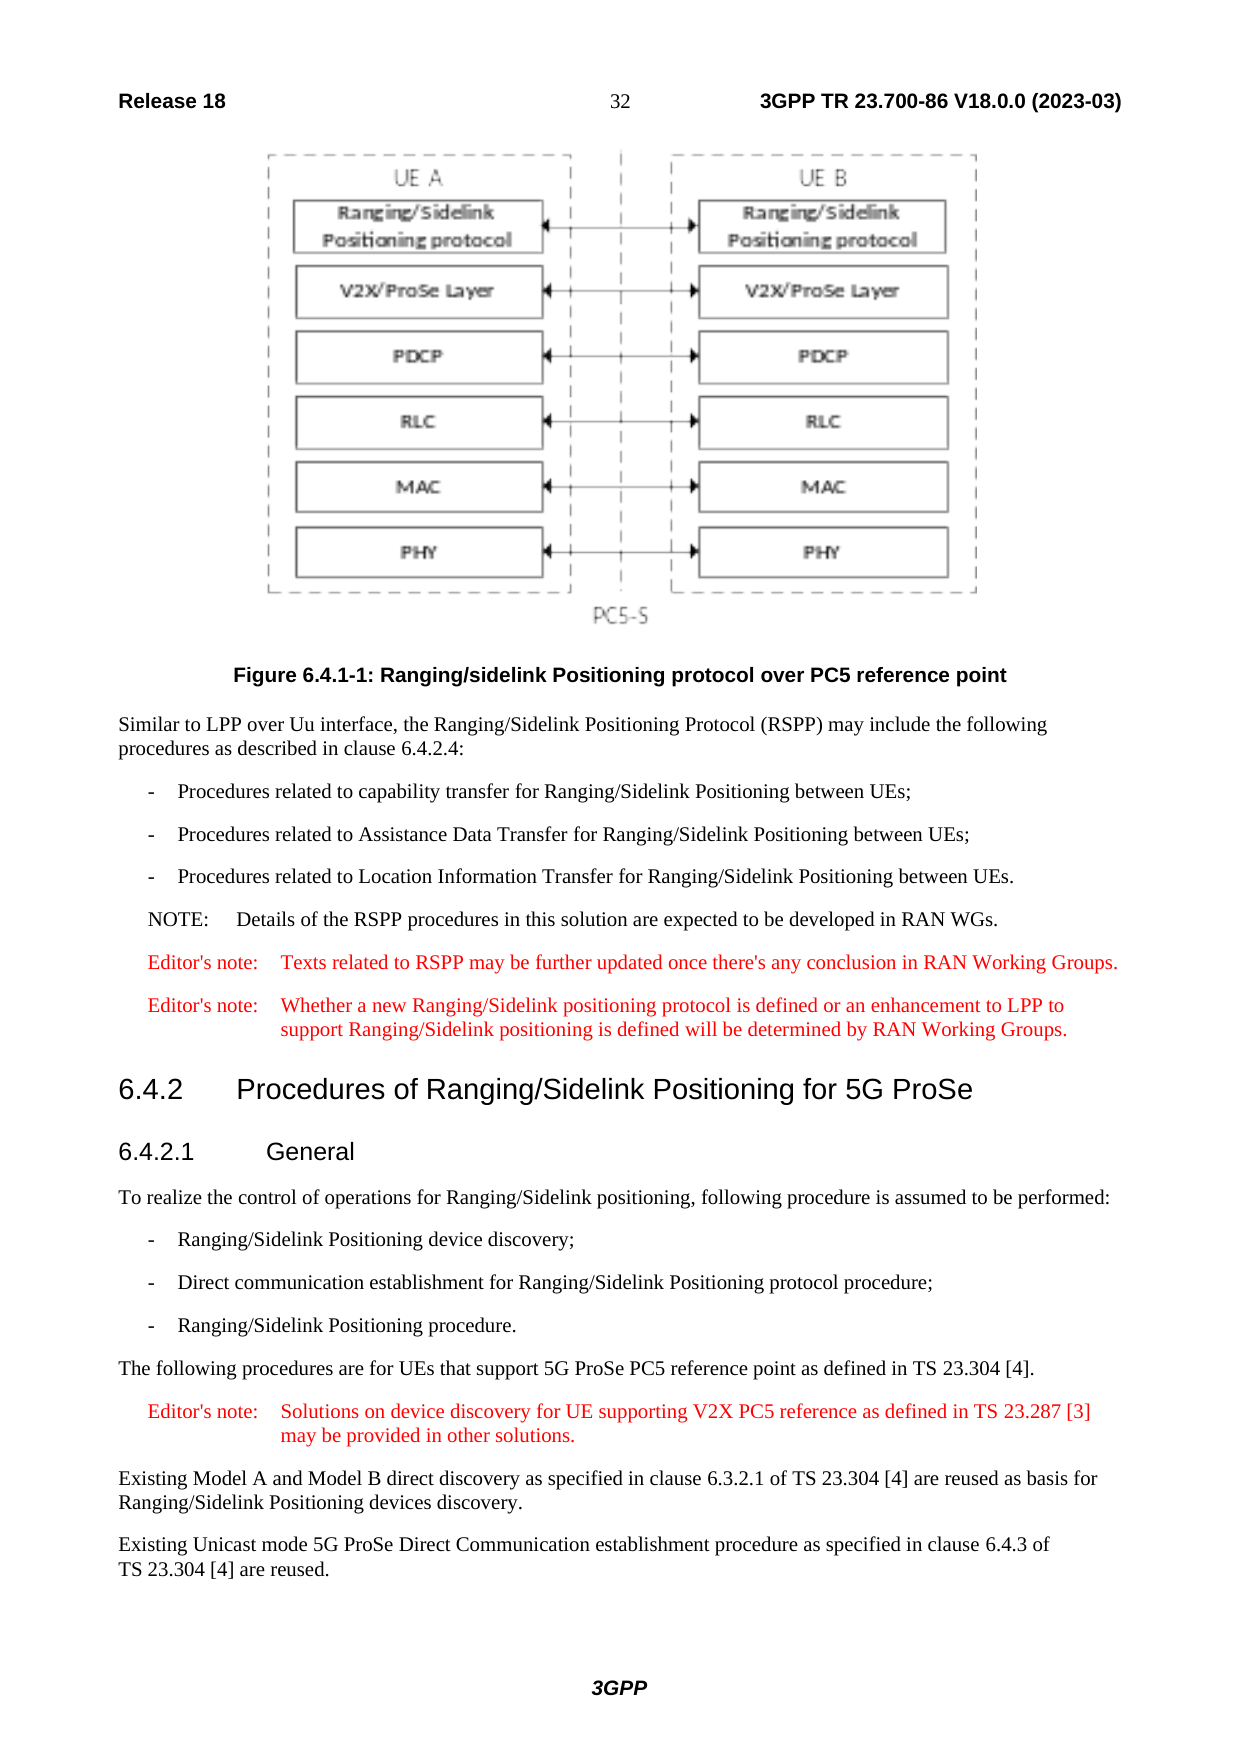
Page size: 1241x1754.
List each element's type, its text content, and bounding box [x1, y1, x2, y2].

text - Direct communication establishment for Ranging/Sidelink Positioning protocol procedure; [148, 1270, 1122, 1294]
text - Ranging/Sidelink Positioning device discovery; [148, 1227, 1122, 1251]
subtitle 6.4.2.1 General [118, 1137, 1122, 1166]
text Existing Unicast mode 5G ProSe Direct Communication establishment procedure as specified in clause 6.4.3 of TS 23.304 [4] are reused. [118, 1532, 1122, 1581]
text Editor's note: Whether a new Ranging/Sidelink positioning protocol is defined or an enhancement to LPP to support Ranging/Sidelink positioning is defined will be determined by RAN Working Groups. [147, 993, 1122, 1041]
text Existing Model A and Model B direct discovery as specified in clause 6.3.2.1 of TS 23.304 [4] are reused as basis for Ranging/Sidelink Positioning devices discovery. [118, 1466, 1122, 1514]
text - Procedures related to capability transfer for Ranging/Sidelink Positioning between UEs; [148, 779, 1122, 803]
text Editor's note: Solutions on device discovery for UE supporting V2X PC5 reference as defined in TS 23.287 [3] may be provided in other solutions. [147, 1399, 1122, 1447]
text NOTE: Details of the RSPP procedures in this solution are expected to be developed in RAN WGs. [148, 907, 1122, 931]
text Figure 6.4.1-1: Ranging/sidelink Positioning protocol over PC5 reference point [118, 663, 1122, 687]
text Editor's note: Texts related to RSPP may be further updated once there's any conclusion in RAN Working Groups. [147, 950, 1122, 974]
text - Procedures related to Location Information Transfer for Ranging/Sidelink Positioning between UEs. [148, 864, 1122, 888]
text - Ranging/Sidelink Positioning procedure. [148, 1313, 1122, 1337]
subtitle 6.4.2 Procedures of Ranging/Sidelink Positioning for 5G ProSe [118, 1072, 1122, 1106]
text To realize the control of operations for Ranging/Sidelink positioning, following procedure is assumed to be performed: [118, 1184, 1122, 1209]
text - Procedures related to Assistance Data Transfer for Ranging/Sidelink Positioning between UEs; [148, 822, 1122, 846]
text The following procedures are for UEs that support 5G ProSe PC5 reference point as defined in TS 23.304 [4]. [118, 1356, 1122, 1380]
text Similar to LPP over Uu interface, the Ranging/Sidelink Positioning Protocol (RSPP) may include the following procedures as described in clause 6.4.2.4: [118, 712, 1122, 760]
